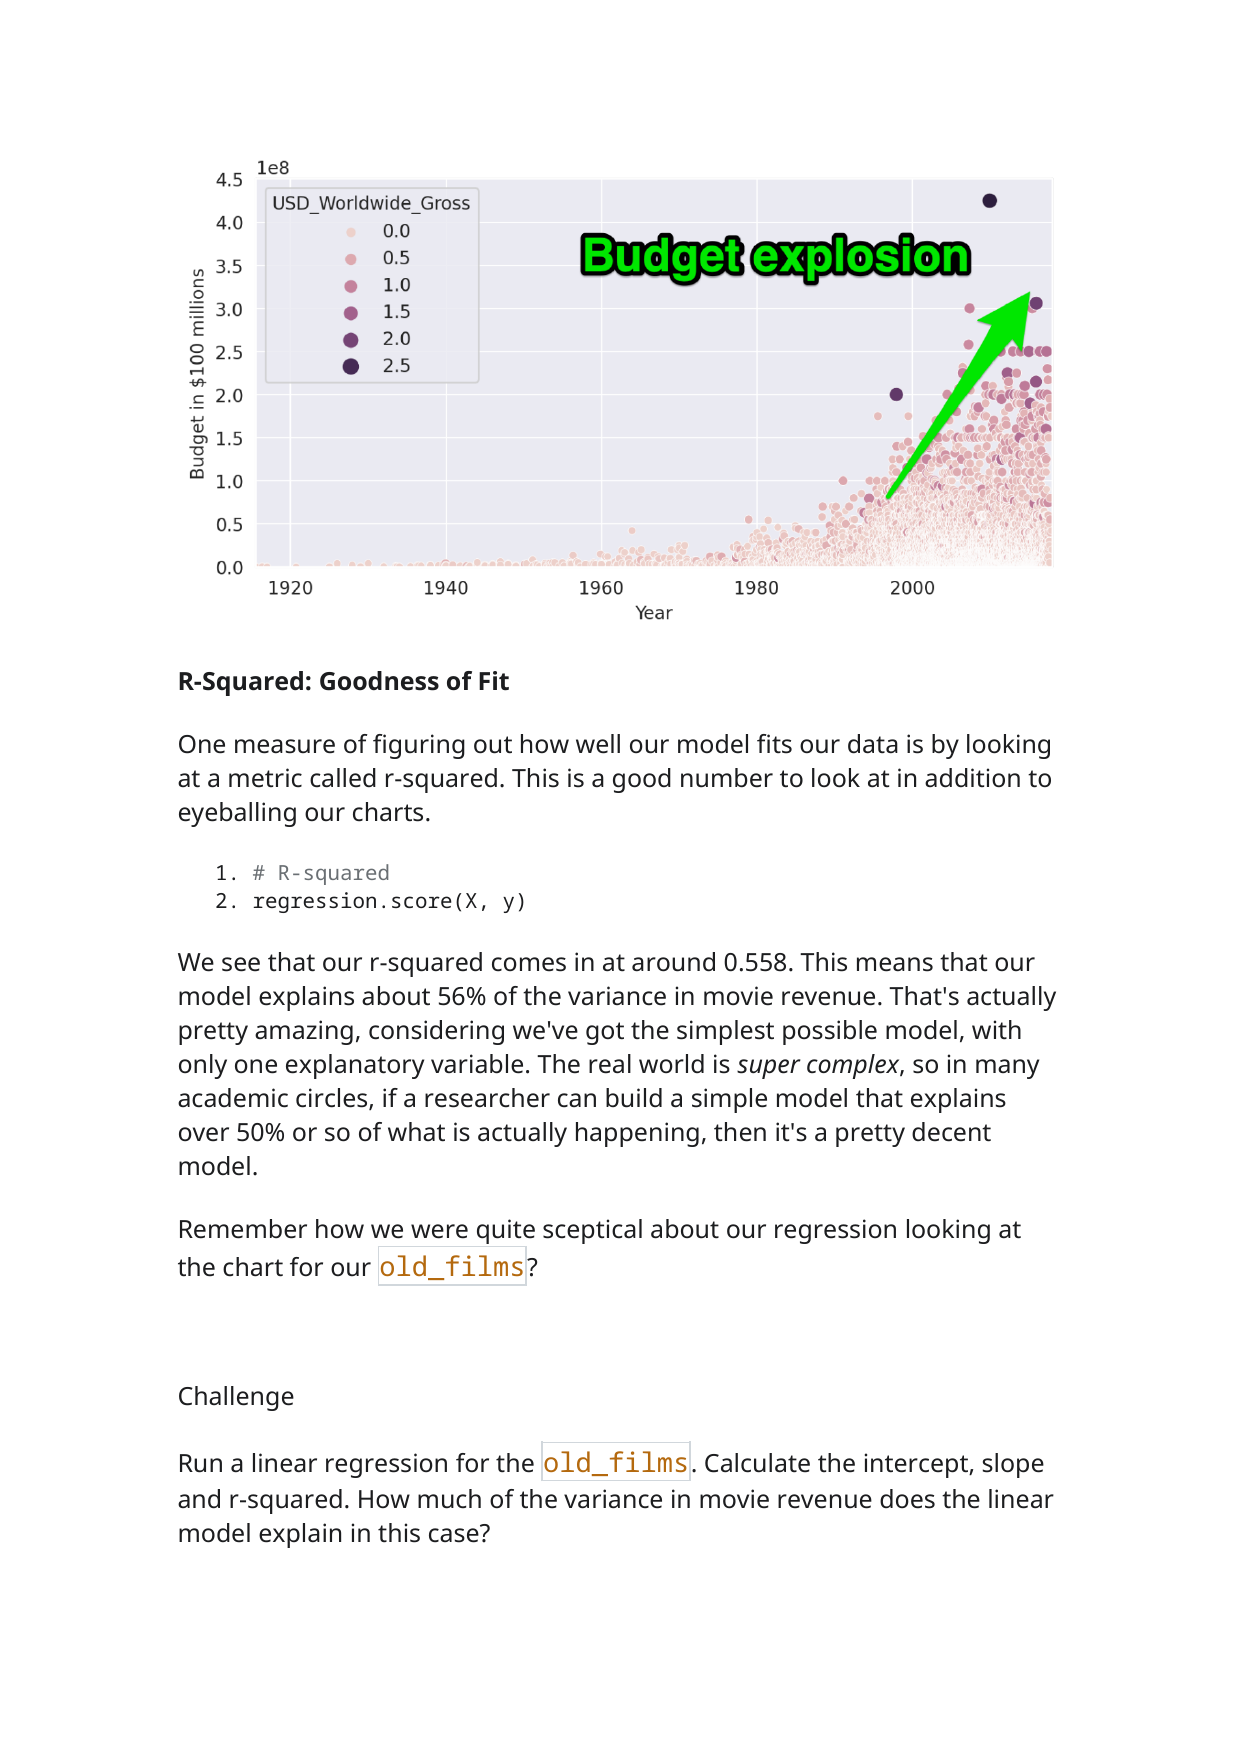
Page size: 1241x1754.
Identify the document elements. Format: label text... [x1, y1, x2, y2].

list # R-squared [215, 858, 1063, 887]
text Remember how we were quite sceptical about our regression looking at the chart for our old_films? [177, 1212, 1063, 1286]
text Challenge [177, 1378, 1063, 1412]
picture [177, 147, 1063, 635]
text R-Squared: Goodness of Fit [177, 663, 1063, 698]
text We see that our r-squared comes in at around 0.558. This means that our model explains about 56% of the variance in movie revenue. That's actually pretty amazing, considering we've got the simplest possible model, with only one explanatory variable. The real world is super complex, so in many academic circles, if a researcher can build a simple model that explains over 50% or so of what is actually happening, then it's a pretty decent model. [177, 944, 1063, 1183]
text Run a linear regression for the old_films. Calculate the intercept, slope and r-squared. How much of the variance in movie revenue does the linear model explain in this case? [177, 1441, 1063, 1549]
text One measure of figuring out how well our model fits our data is by looking at a metric called r-squared. This is a good number to look at in addition to eyeballing our charts. [177, 727, 1063, 829]
list regression.score(X, y) [215, 887, 1063, 915]
